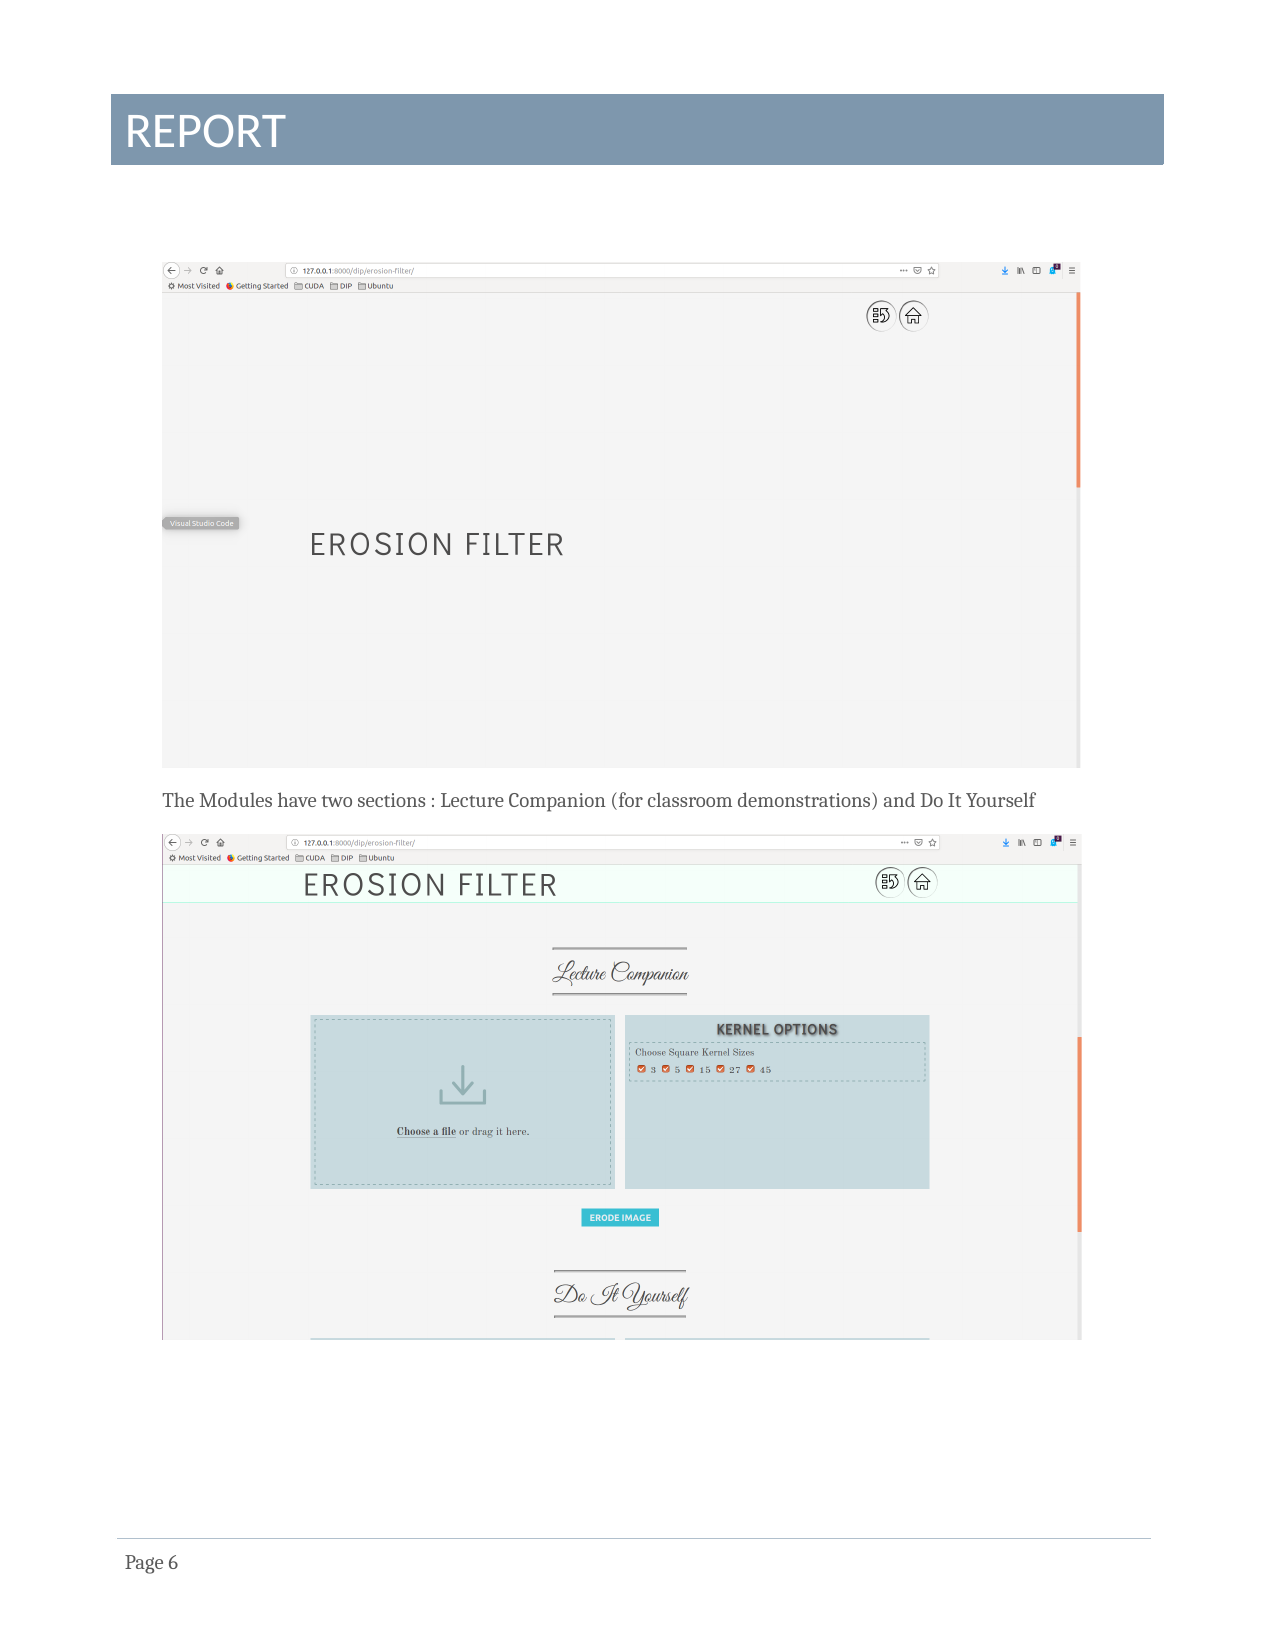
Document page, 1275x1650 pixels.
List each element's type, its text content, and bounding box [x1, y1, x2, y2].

picture [162, 262, 1081, 768]
text The Modules have two sections : Lecture Companion (for classroom demonstrations) and Do It Yourself [162, 789, 1113, 813]
picture [162, 834, 1082, 1340]
